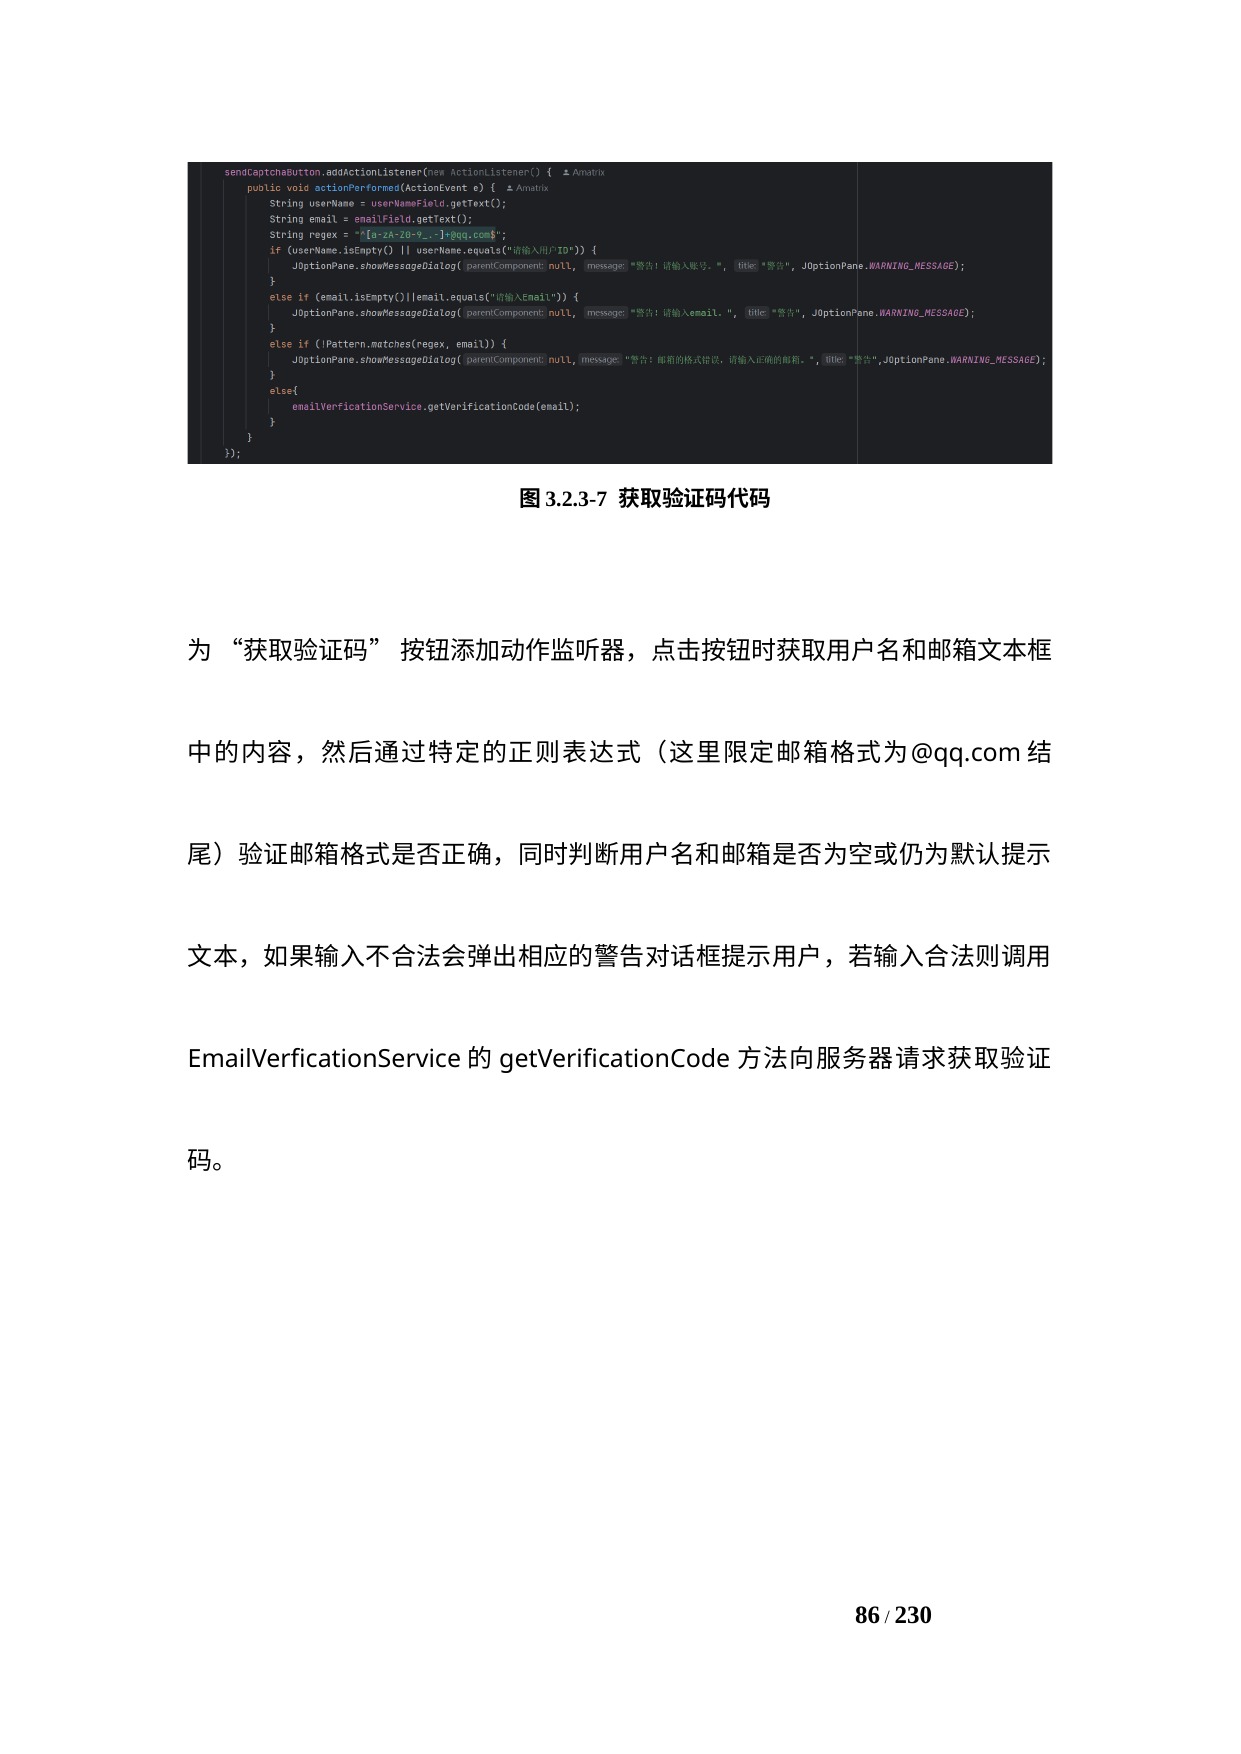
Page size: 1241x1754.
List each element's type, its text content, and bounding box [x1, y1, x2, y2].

text 图3.2.3-7 获取验证码代码 [187, 480, 1053, 514]
text 为 “获取验证码” 按钮添加动作监听器，点击按钮时获取用户名和邮箱文本框中的内容，然后通过特定的正则表达式（这里限定邮箱格式为@qq.com结尾）验证邮箱格式是否正确，同时判断用户名和邮箱是否为空或仍为默认提示文本，如果输入不合法会弹出相应的警告对话框提示用户，若输入合法则调用EmailVerficationService的getVerificationCode方法向服务器请求获取验证码。 [187, 615, 1053, 1192]
picture [187, 162, 1053, 464]
